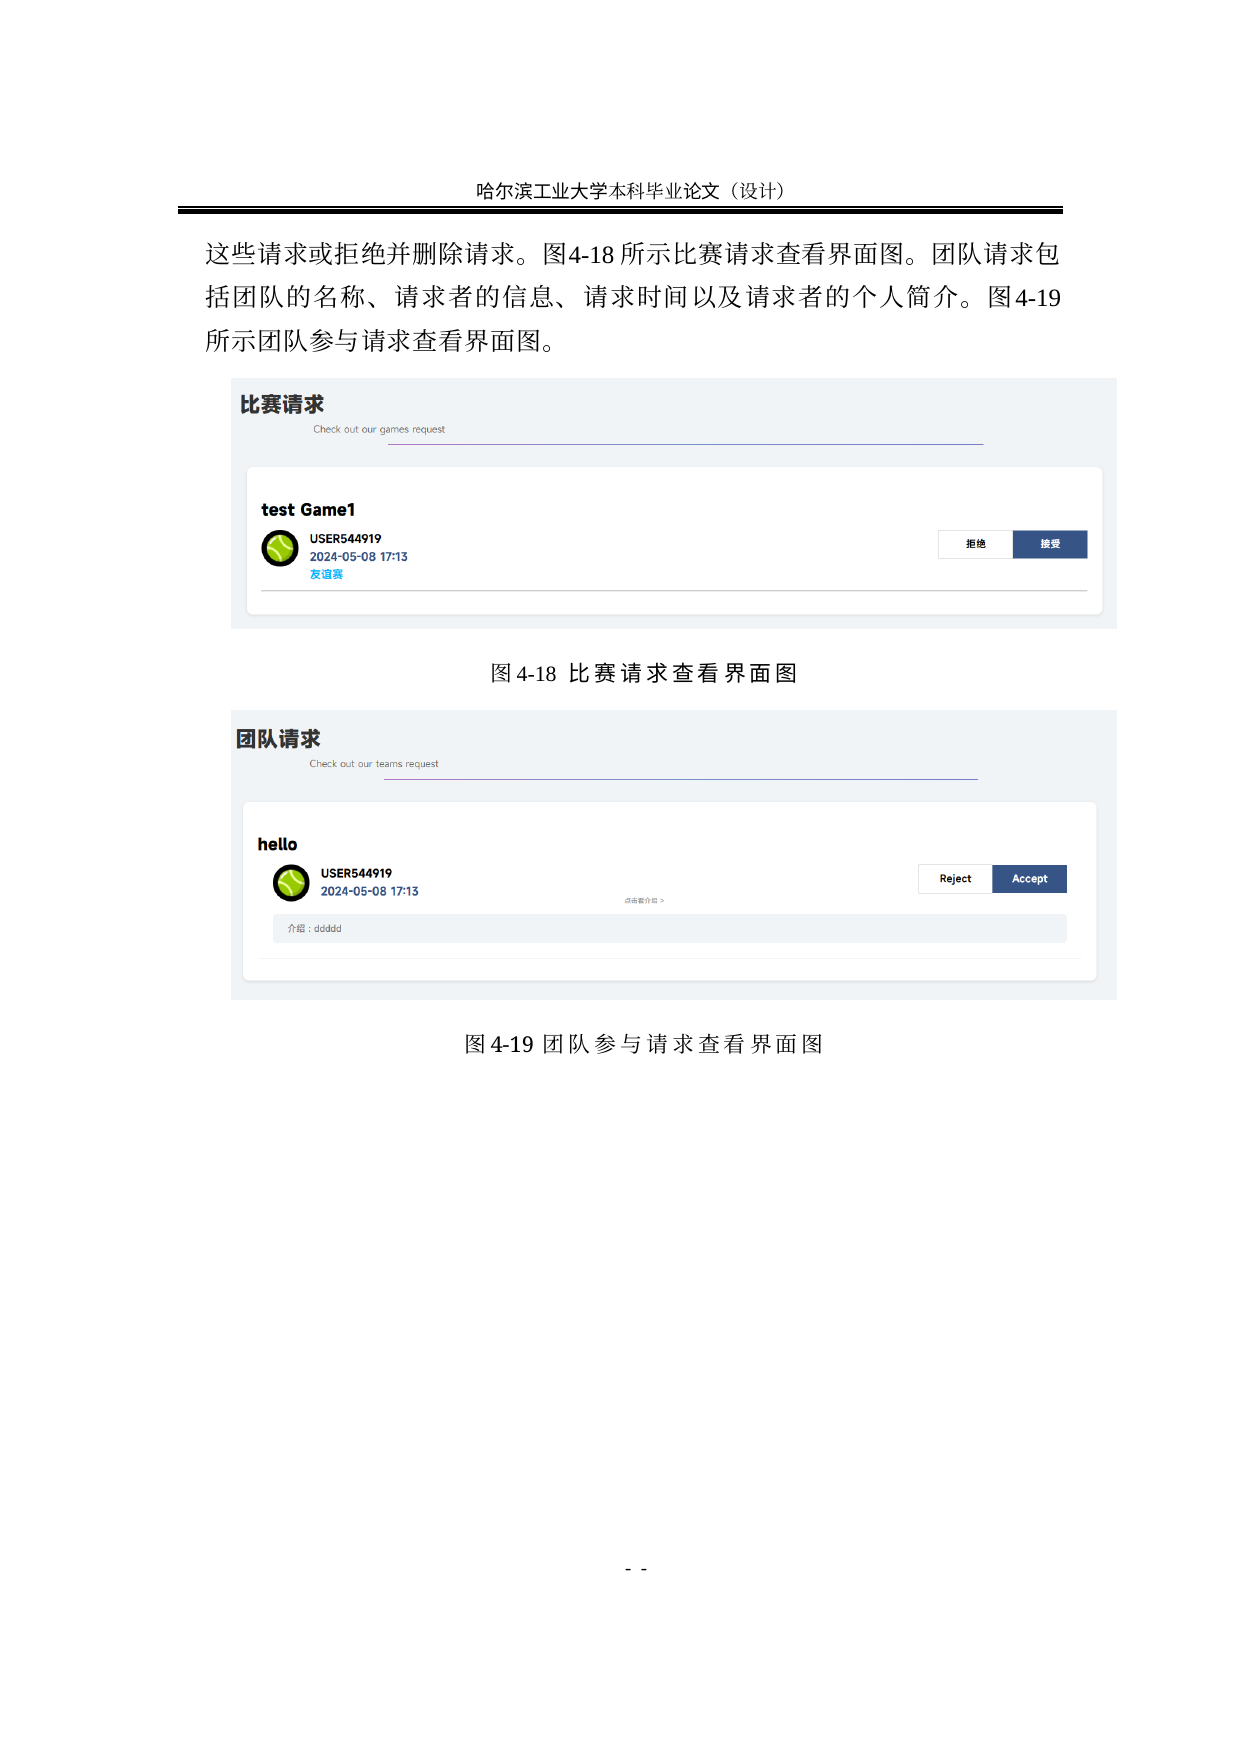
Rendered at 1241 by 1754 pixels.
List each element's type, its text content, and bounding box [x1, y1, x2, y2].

picture [231, 710, 1117, 1000]
text 图4-18 比赛请求查看界面图 [180, 652, 1061, 692]
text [180, 232, 1061, 360]
picture [231, 378, 1117, 629]
text 图4-19 团队参与请求查看界面图 [180, 1023, 1061, 1063]
